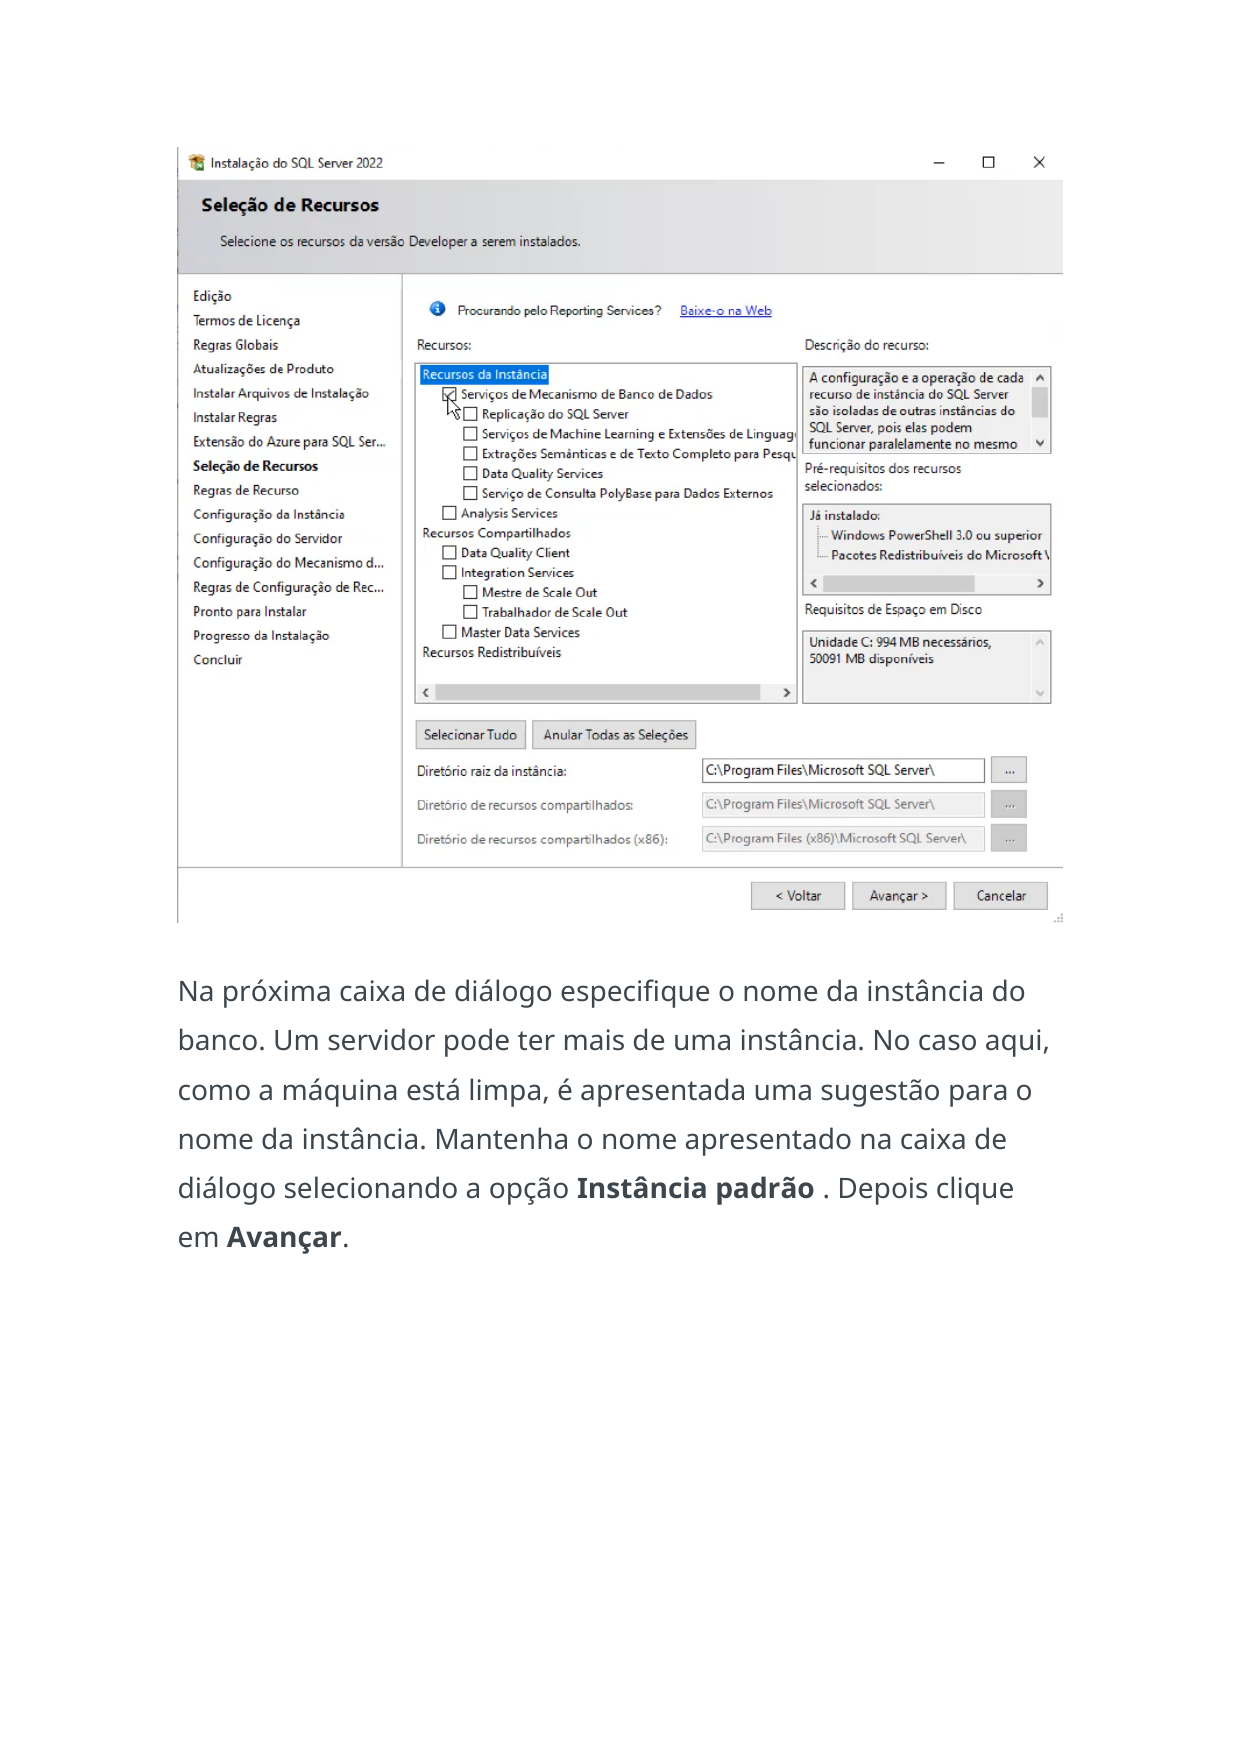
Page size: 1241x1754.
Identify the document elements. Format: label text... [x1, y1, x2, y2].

text Na próxima caixa de diálogo especifique o nome da instância do banco. Um servidor pode ter mais de uma instância. No caso aqui, como a máquina está limpa, é apresentada uma sugestão para o nome da instância. Mantenha o nome apresentado na caixa de diálogo selecionando a opção Instância padrão . Depois clique em Avançar. [177, 960, 1063, 1256]
picture [177, 147, 1063, 923]
